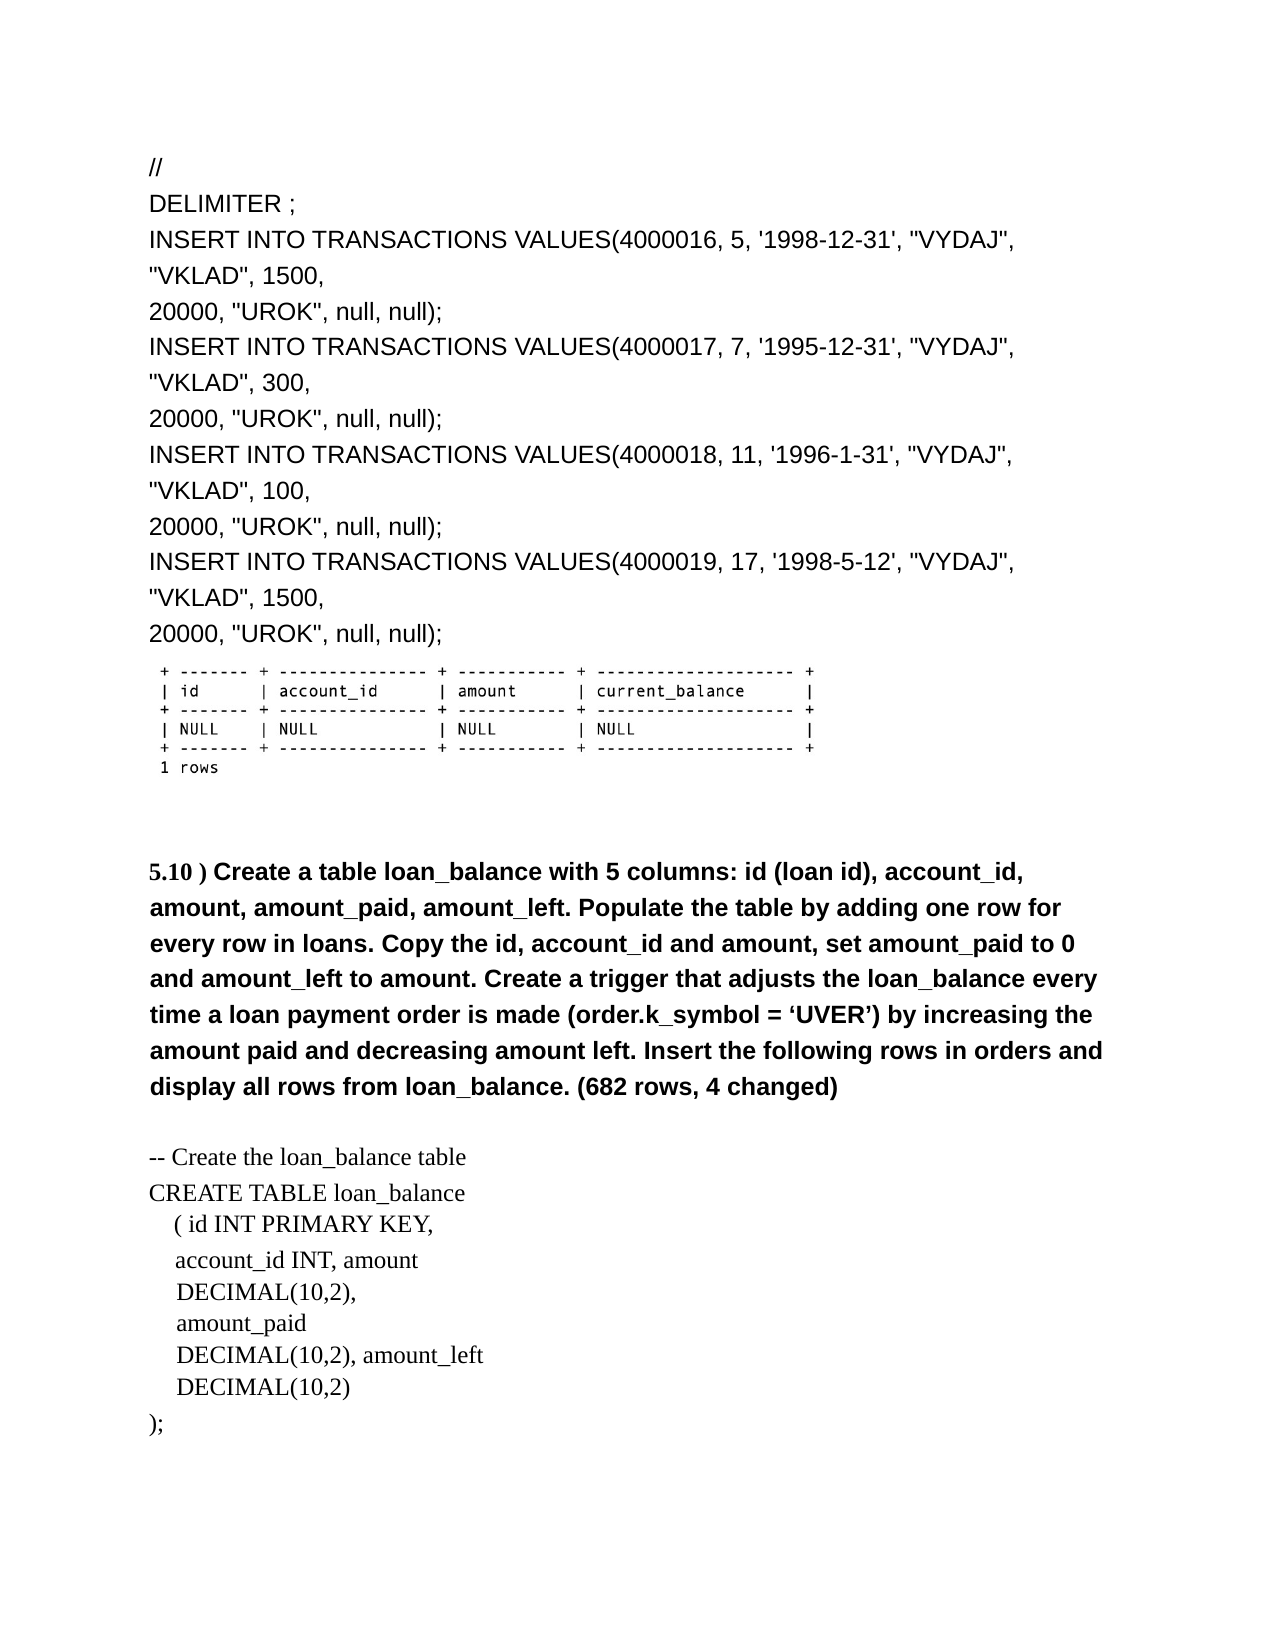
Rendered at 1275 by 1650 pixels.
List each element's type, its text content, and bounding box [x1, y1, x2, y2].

text // [148, 153, 1275, 182]
text 20000, "UROK", null, null); [148, 296, 1275, 325]
text "VKLAD", 100, [148, 476, 1275, 504]
text INSERT INTO TRANSACTIONS VALUES(4000019, 17, '1998-5-12', "VYDAJ", [148, 547, 1275, 576]
text account_id INT, amount DECIMAL(10,2), amount_paid DECIMAL(10,2), amount_left DECIMAL(10,2) [175, 1245, 492, 1400]
text ); [148, 1408, 1118, 1436]
text 5.10 ) Create a table loan_balance with 5 columns: id (loan id), account_id, amount, amount_paid, amount_left. Populate the table by adding one row for every row in loans. Copy the id, account_id and amount, set amount_paid to 0 and amount_left to amount. Create a trigger that adjusts the loan_balance every time a loan payment order is made (order.k_symbol = ‘UVER’) by increasing the amount paid and decreasing amount left. Insert the following rows in orders and display all rows from loan_balance. (682 rows, 4 changed) [148, 857, 1121, 1101]
text INSERT INTO TRANSACTIONS VALUES(4000018, 11, '1996-1-31', "VYDAJ", [148, 440, 1275, 468]
text 20000, "UROK", null, null); [148, 511, 1275, 540]
text "VKLAD", 1500, [148, 261, 1275, 289]
text INSERT INTO TRANSACTIONS VALUES(4000016, 5, '1998-12-31', "VYDAJ", [148, 225, 1275, 253]
text INSERT INTO TRANSACTIONS VALUES(4000017, 7, '1995-12-31', "VYDAJ", [148, 332, 1275, 361]
text "VKLAD", 300, [148, 368, 1275, 397]
text CREATE TABLE loan_balance ( id INT PRIMARY KEY, [148, 1178, 501, 1238]
text 20000, "UROK", null, null); [148, 404, 1275, 433]
text DELIMITER ; [148, 189, 1275, 218]
text 20000, "UROK", null, null); [148, 619, 1275, 648]
picture [153, 654, 868, 807]
text -- Create the loan_balance table [148, 1142, 1118, 1170]
text "VKLAD", 1500, [148, 583, 1275, 612]
